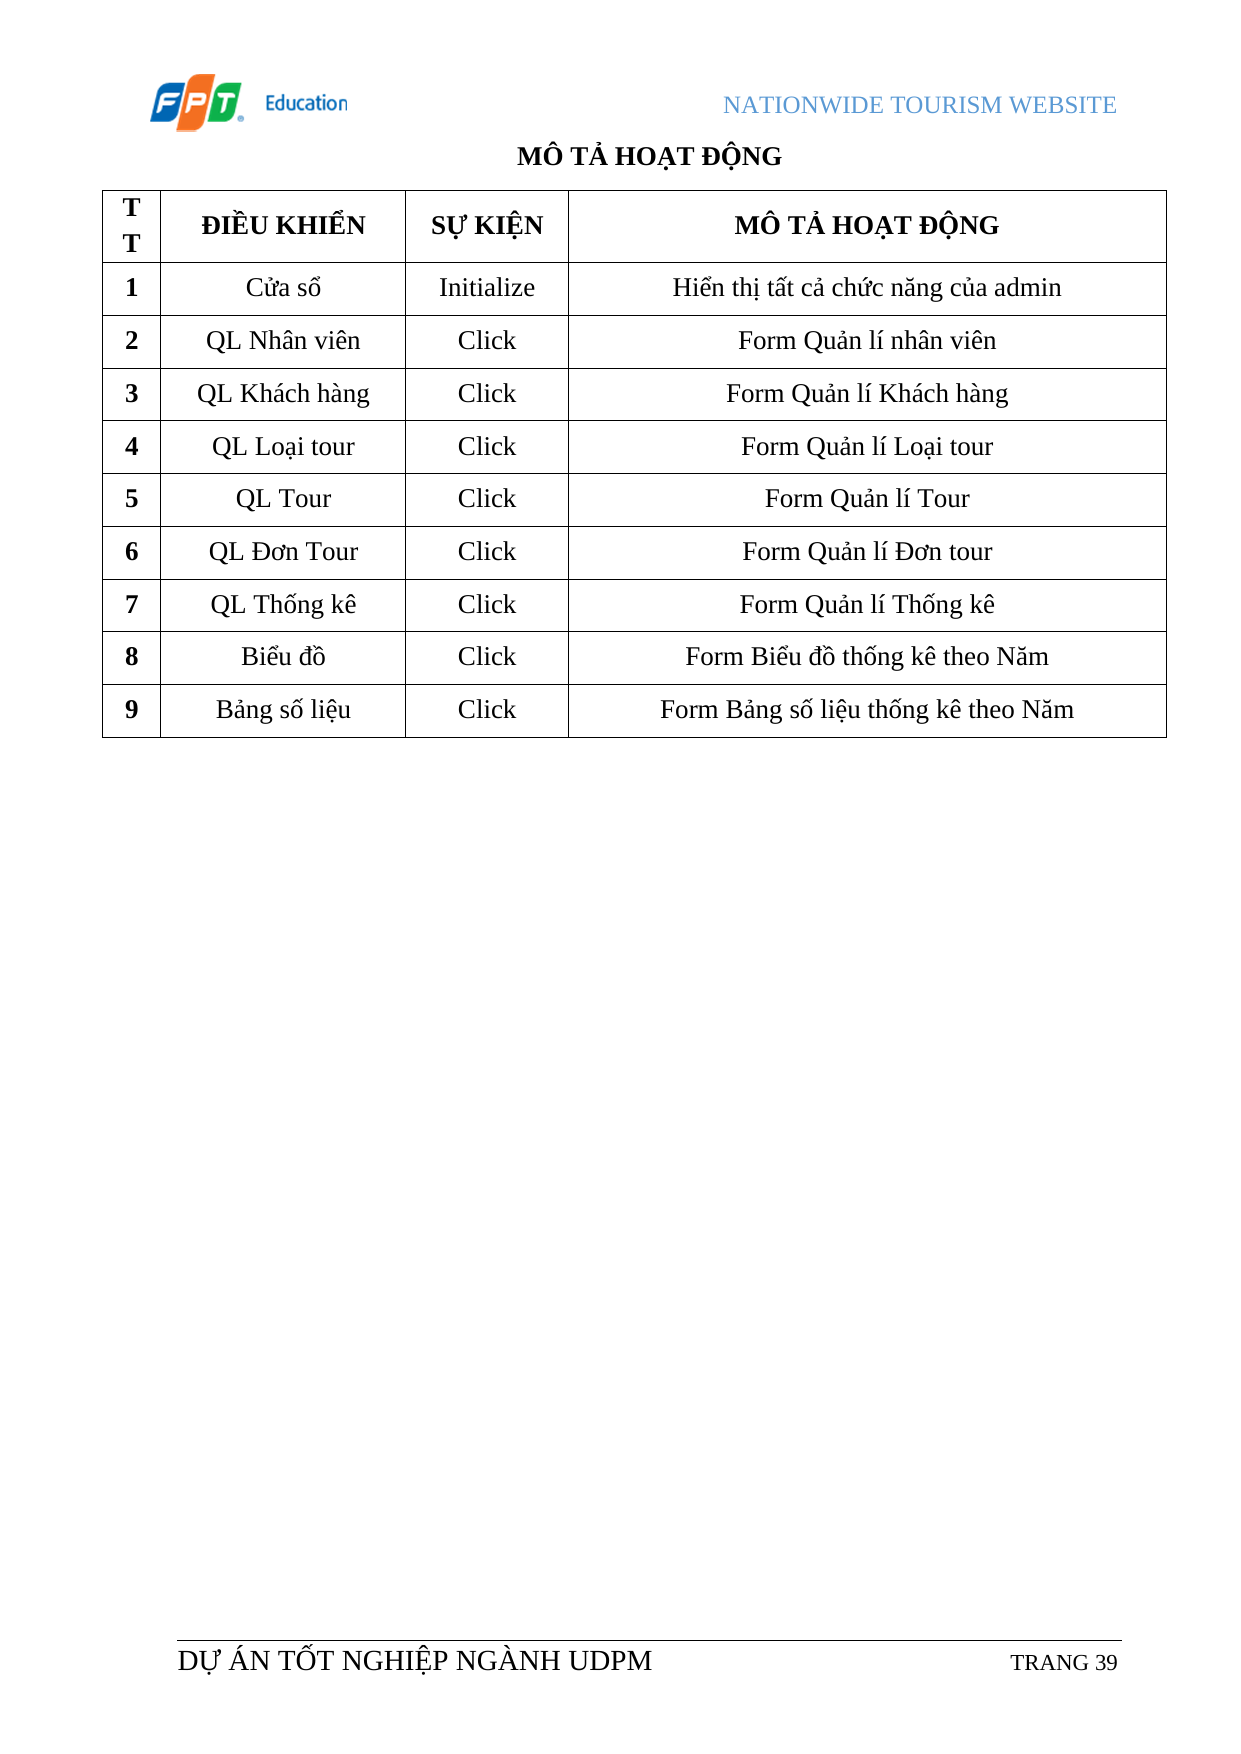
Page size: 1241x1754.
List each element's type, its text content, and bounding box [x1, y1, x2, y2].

table_cell 3 [103, 369, 160, 420]
table_cell Form Quản lí Thống kê [569, 580, 1166, 631]
table_cell Click [406, 421, 568, 473]
table_header ĐIỀU KHIỂN [161, 191, 405, 262]
table_cell Click [406, 632, 568, 684]
table_cell QL Khách hàng [161, 369, 405, 420]
table_cell Click [406, 580, 568, 631]
table_cell Click [406, 685, 568, 737]
table_cell QL Tour [161, 474, 405, 526]
table_cell 8 [103, 632, 160, 684]
table_header MÔ TẢ HOẠT ĐỘNG [569, 191, 1166, 262]
table_cell Form Bảng số liệu thống kê theo Năm [569, 685, 1166, 737]
table_cell QL Thống kê [161, 580, 405, 631]
table_cell 2 [103, 316, 160, 368]
table_cell Bảng số liệu [161, 685, 405, 737]
table_cell Form Quản lí Đơn tour [569, 527, 1166, 578]
table_cell Form Quản lí Loại tour [569, 421, 1166, 473]
table_cell 6 [103, 527, 160, 578]
table_cell Form Quản lí nhân viên [569, 316, 1166, 368]
table_cell QL Loại tour [161, 421, 405, 473]
table_cell 9 [103, 685, 160, 737]
table_header SỰ KIỆN [406, 191, 568, 262]
table_header TT [103, 191, 160, 262]
table_cell Biểu đồ [161, 632, 405, 684]
table_cell Cửa sổ [161, 263, 405, 315]
table_cell QL Nhân viên [161, 316, 405, 368]
table_cell Form Quản lí Khách hàng [569, 369, 1166, 420]
picture [150, 74, 347, 132]
text MÔ TẢ HOẠT ĐỘNG [177, 118, 1122, 171]
table_cell Form Biểu đồ thống kê theo Năm [569, 632, 1166, 684]
table_cell Click [406, 369, 568, 420]
table_cell 7 [103, 580, 160, 631]
table_cell Hiển thị tất cả chức năng của admin [569, 263, 1166, 315]
table_cell Click [406, 474, 568, 526]
table_cell QL Đơn Tour [161, 527, 405, 578]
table_cell 1 [103, 263, 160, 315]
table_cell Click [406, 316, 568, 368]
table_cell 5 [103, 474, 160, 526]
table_cell Form Quản lí Tour [569, 474, 1166, 526]
table_cell Initialize [406, 263, 568, 315]
table_cell 4 [103, 421, 160, 473]
table_cell Click [406, 527, 568, 578]
